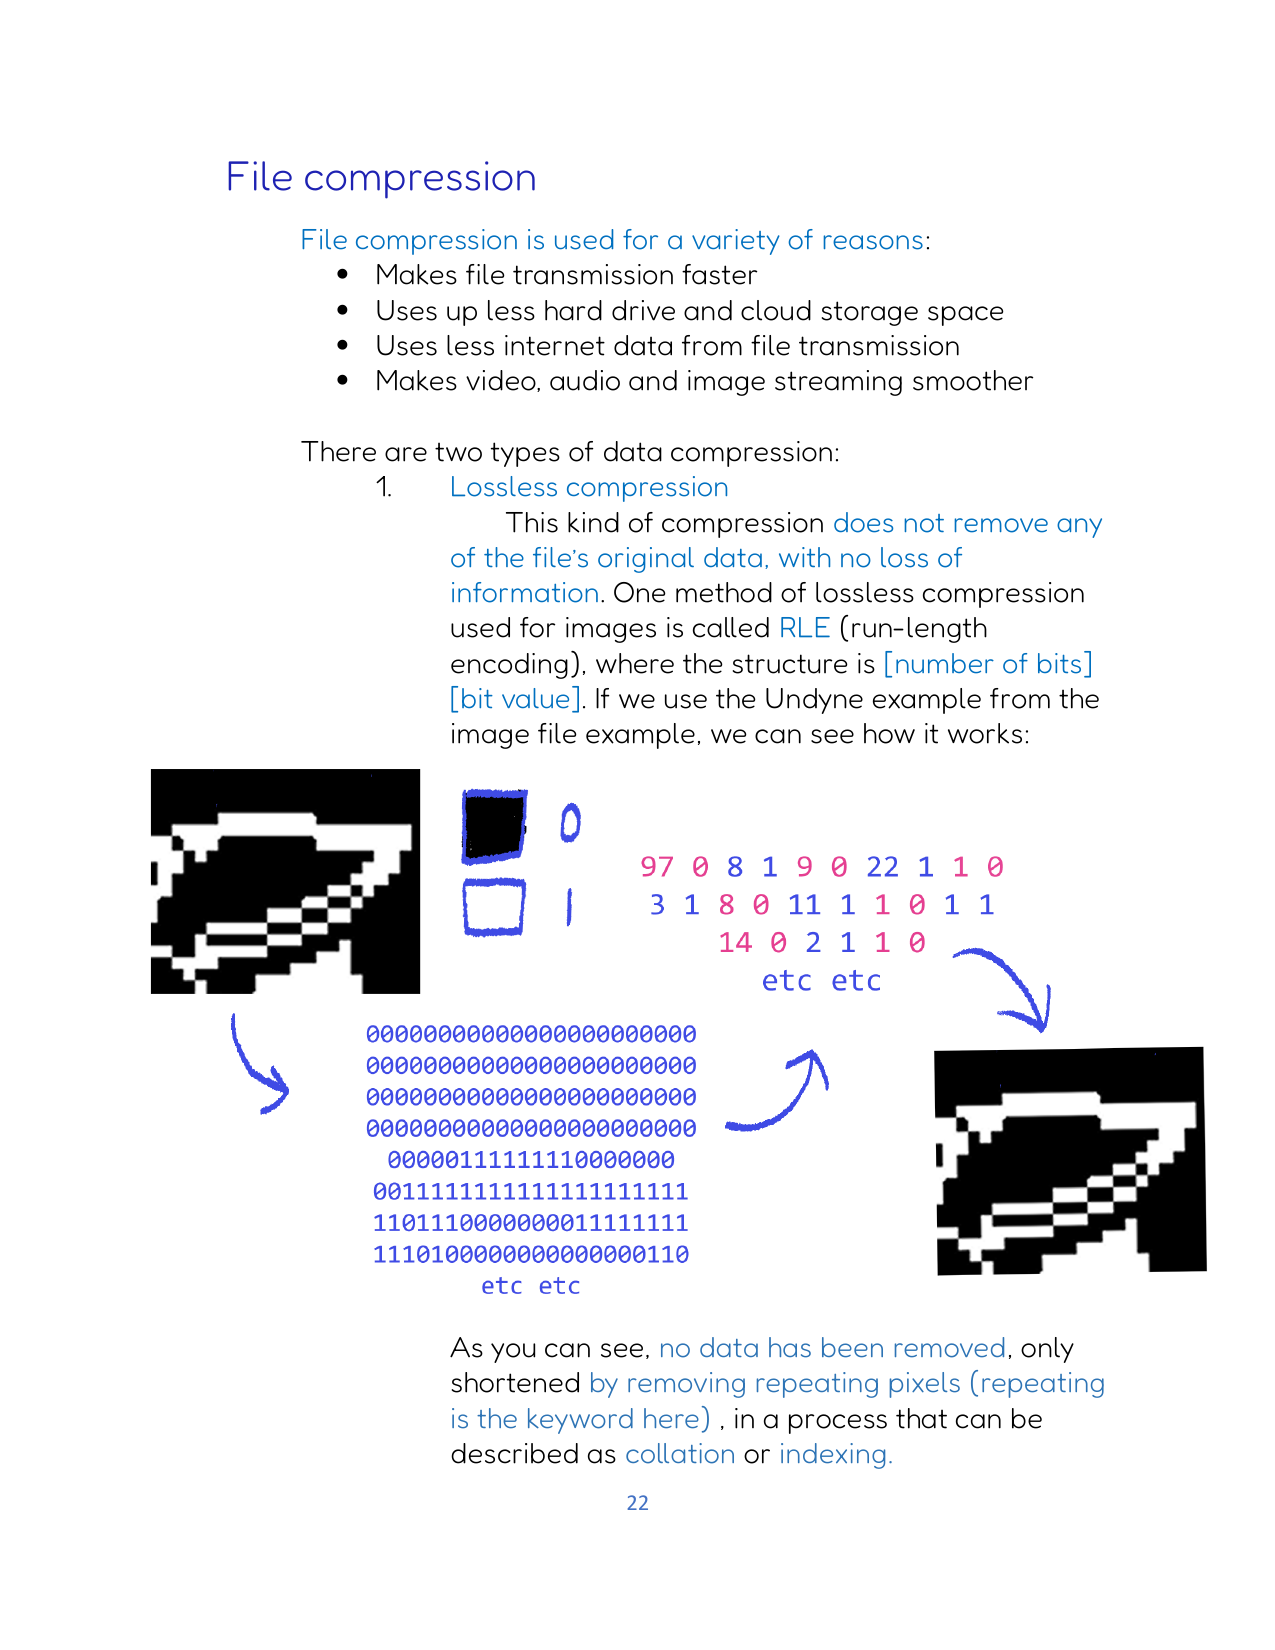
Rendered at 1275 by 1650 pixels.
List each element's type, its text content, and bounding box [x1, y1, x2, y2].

list Uses up less hard drive and cloud storage space [337, 292, 1125, 327]
list Lossless compression [375, 468, 1125, 503]
list Makes video, audio and image streaming smoother [337, 362, 1125, 398]
list Makes file transmission faster [337, 256, 1125, 292]
subtitle File compression [225, 150, 1125, 200]
text As you can see, no data has been removed, only shortened by removing repeating pixels (repeating is the keyword here) , in a process that can be described as collation or indexing. [450, 1329, 1125, 1470]
text There are two types of data compression: [300, 433, 1125, 468]
picture [150, 769, 1208, 1294]
text This kind of compression does not remove any of the file’s original data, with no loss of information. One method of lossless compression used for images is called RLE (run-length encoding), where the structure is [number of bits] [bit value]. If we use the Undyne example from the image file example, we can see how it works: [450, 503, 1125, 751]
text File compression is used for a variety of reasons: [300, 221, 1125, 256]
list Uses less internet data from file transmission [337, 327, 1125, 362]
